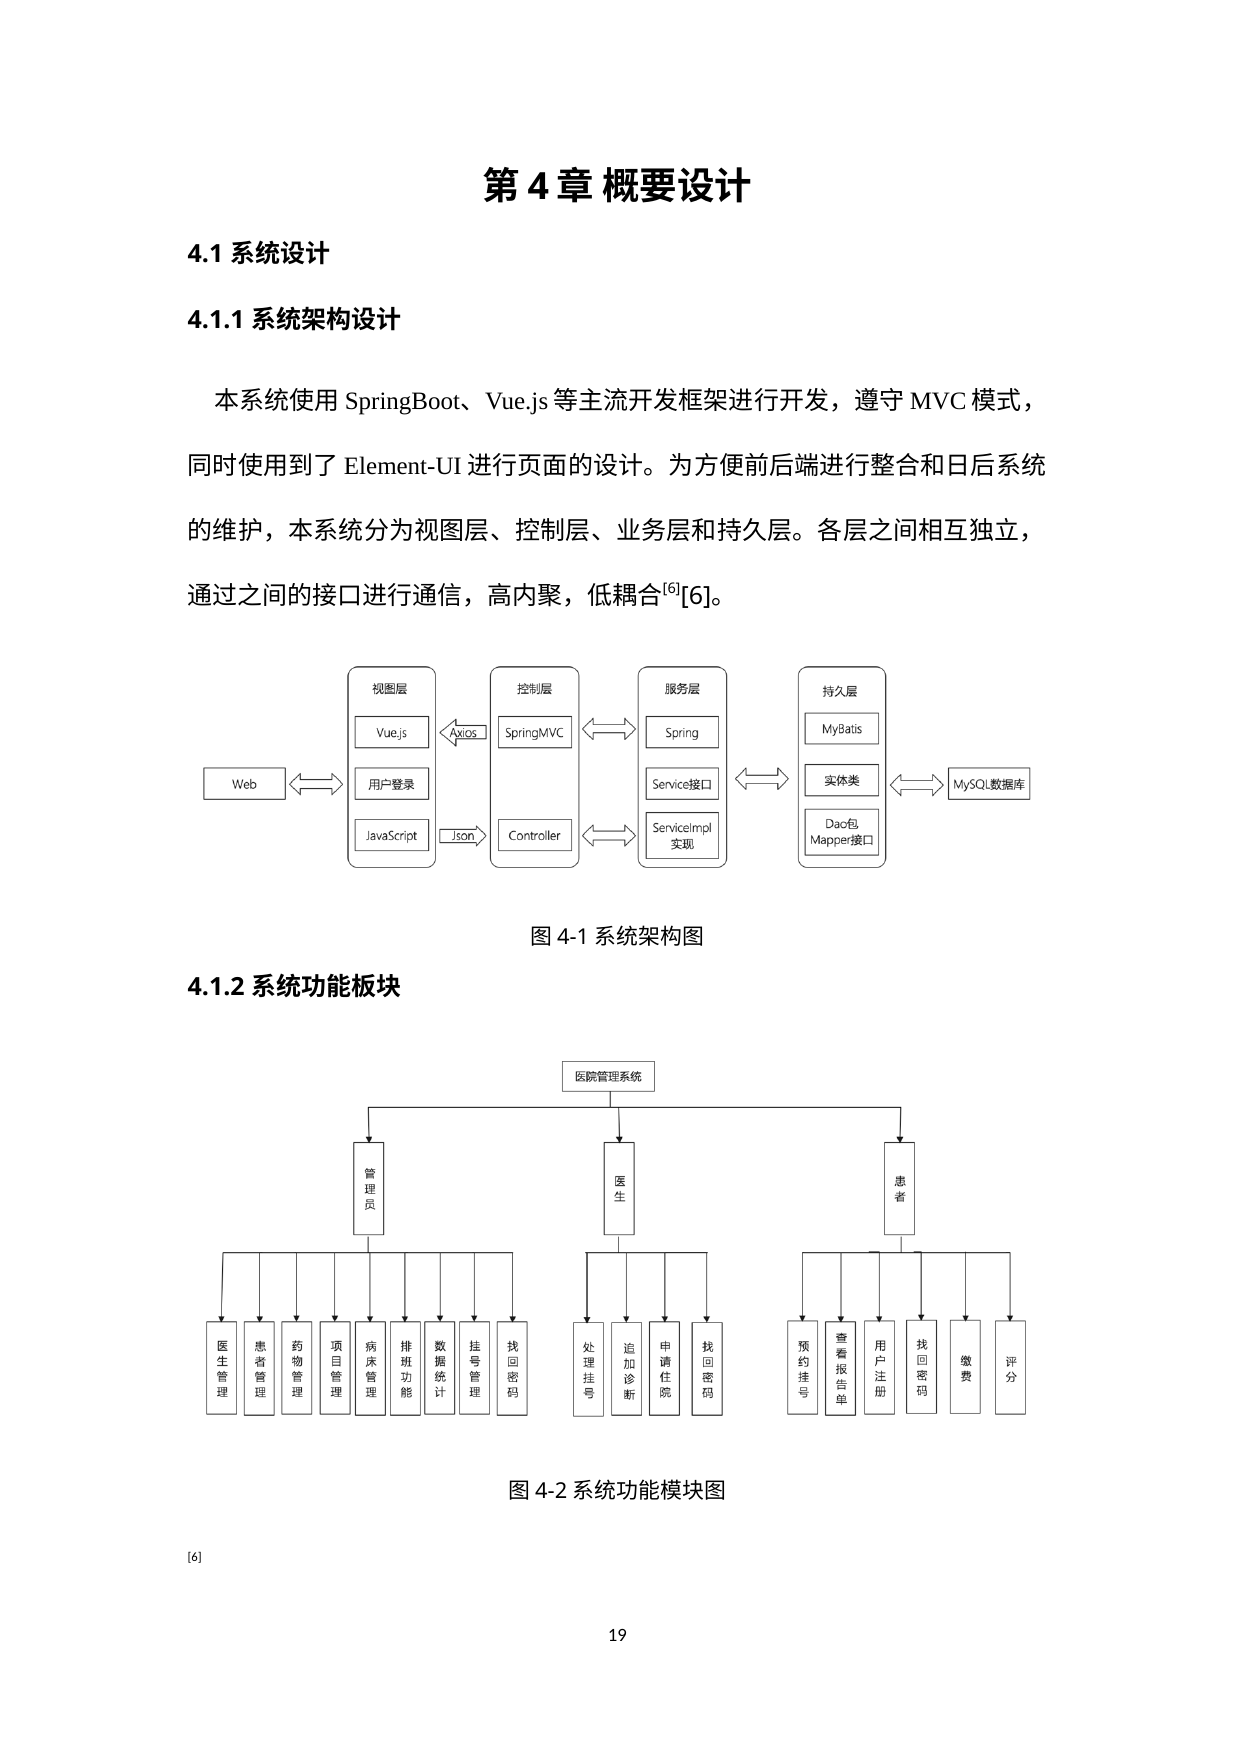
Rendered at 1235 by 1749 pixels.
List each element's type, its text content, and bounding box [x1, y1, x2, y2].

text 本系统使用SpringBoot、Vue.js等主流开发框架进行开发，遵守MVC模式，同时使用到了Element-UI进行页面的设计。为方便前后端进行整合和日后系统的维护，本系统分为视图层、控制层、业务层和持久层。各层之间相互独立，通过之间的接口进行通信，高内聚，低耦合[6]。 [187, 366, 1047, 626]
picture [187, 1033, 1047, 1429]
picture [187, 642, 1047, 898]
text 4.1 系统设计 [187, 219, 1047, 284]
text 第4章 概要设计 [187, 151, 1047, 216]
text 4.1.2 系统功能板块 [187, 952, 1047, 1017]
text 图4-1 系统架构图 [187, 919, 1047, 951]
text 图4-2 系统功能模块图 [187, 1472, 1047, 1505]
text 4.1.1 系统架构设计 [187, 285, 1047, 350]
